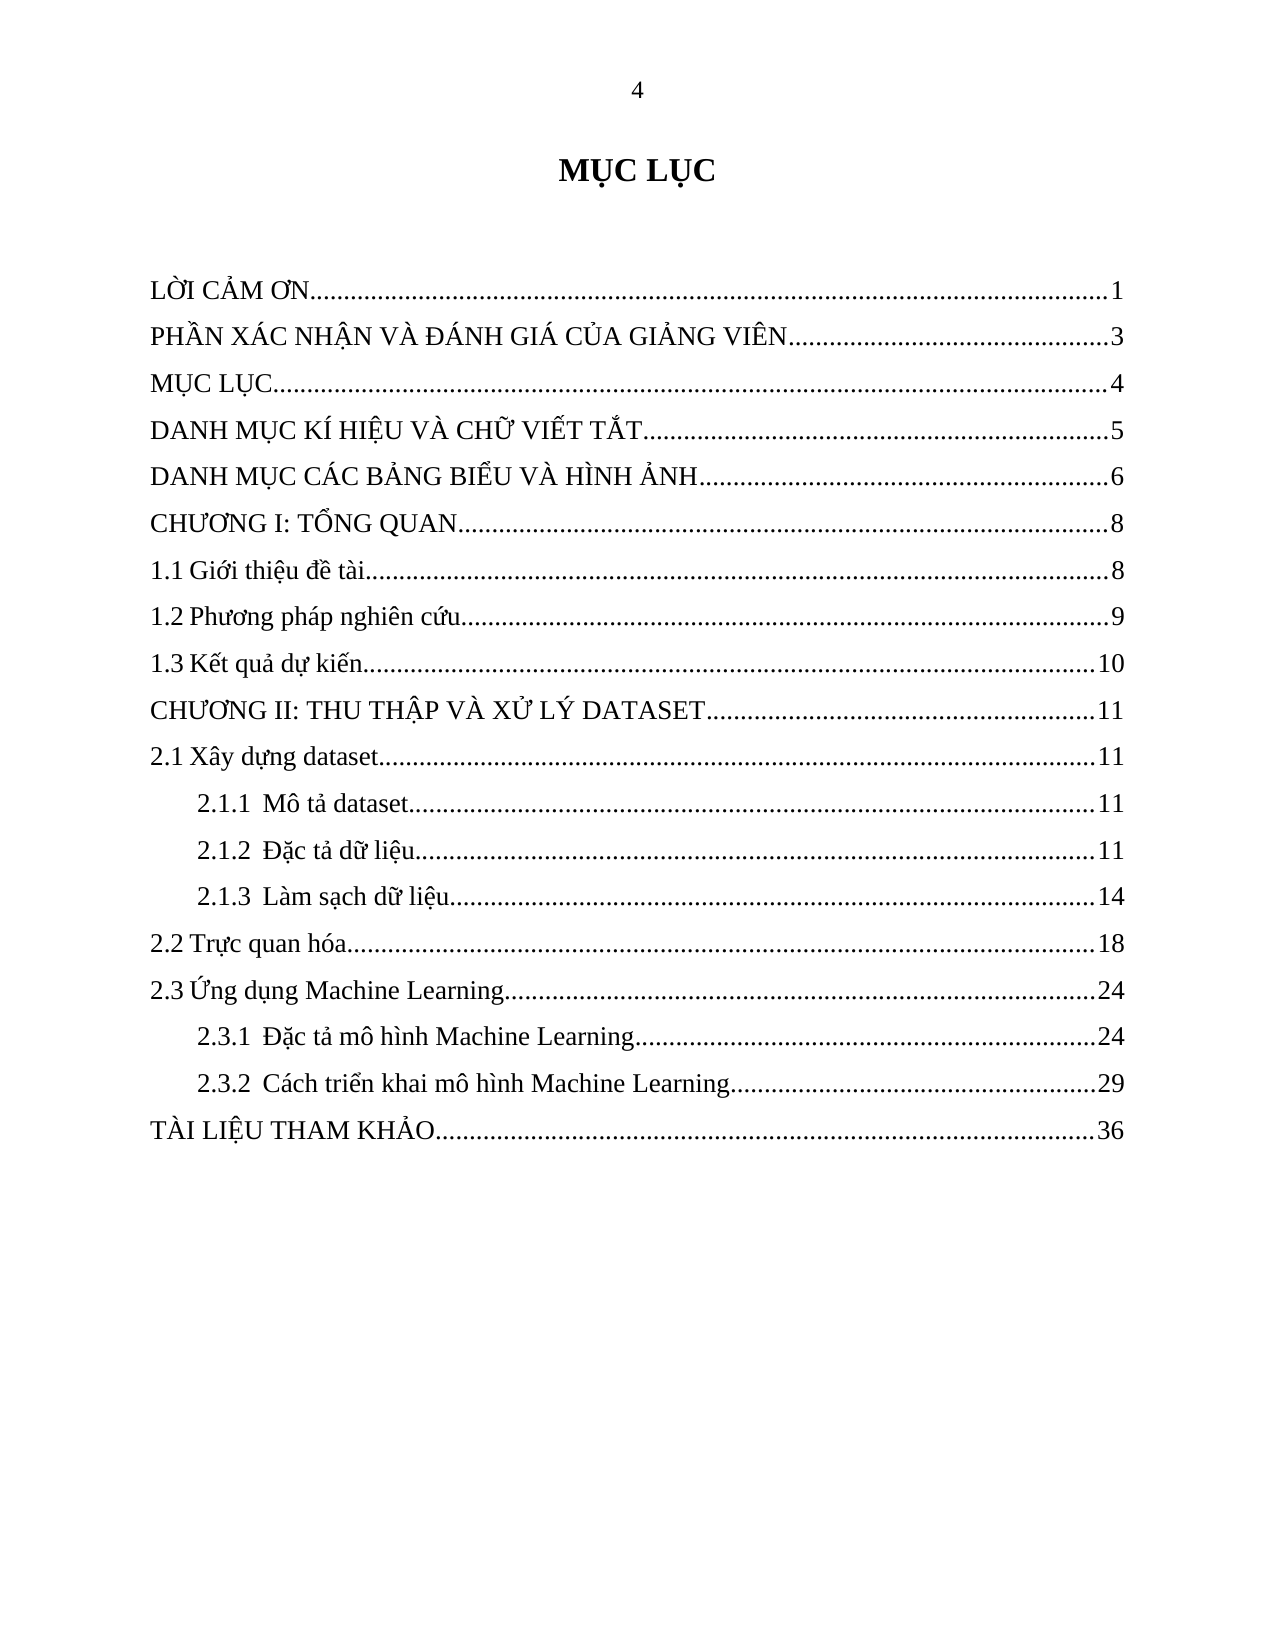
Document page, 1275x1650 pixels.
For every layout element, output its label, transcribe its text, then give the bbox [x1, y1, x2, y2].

text MỤC LỤC [150, 150, 1125, 188]
